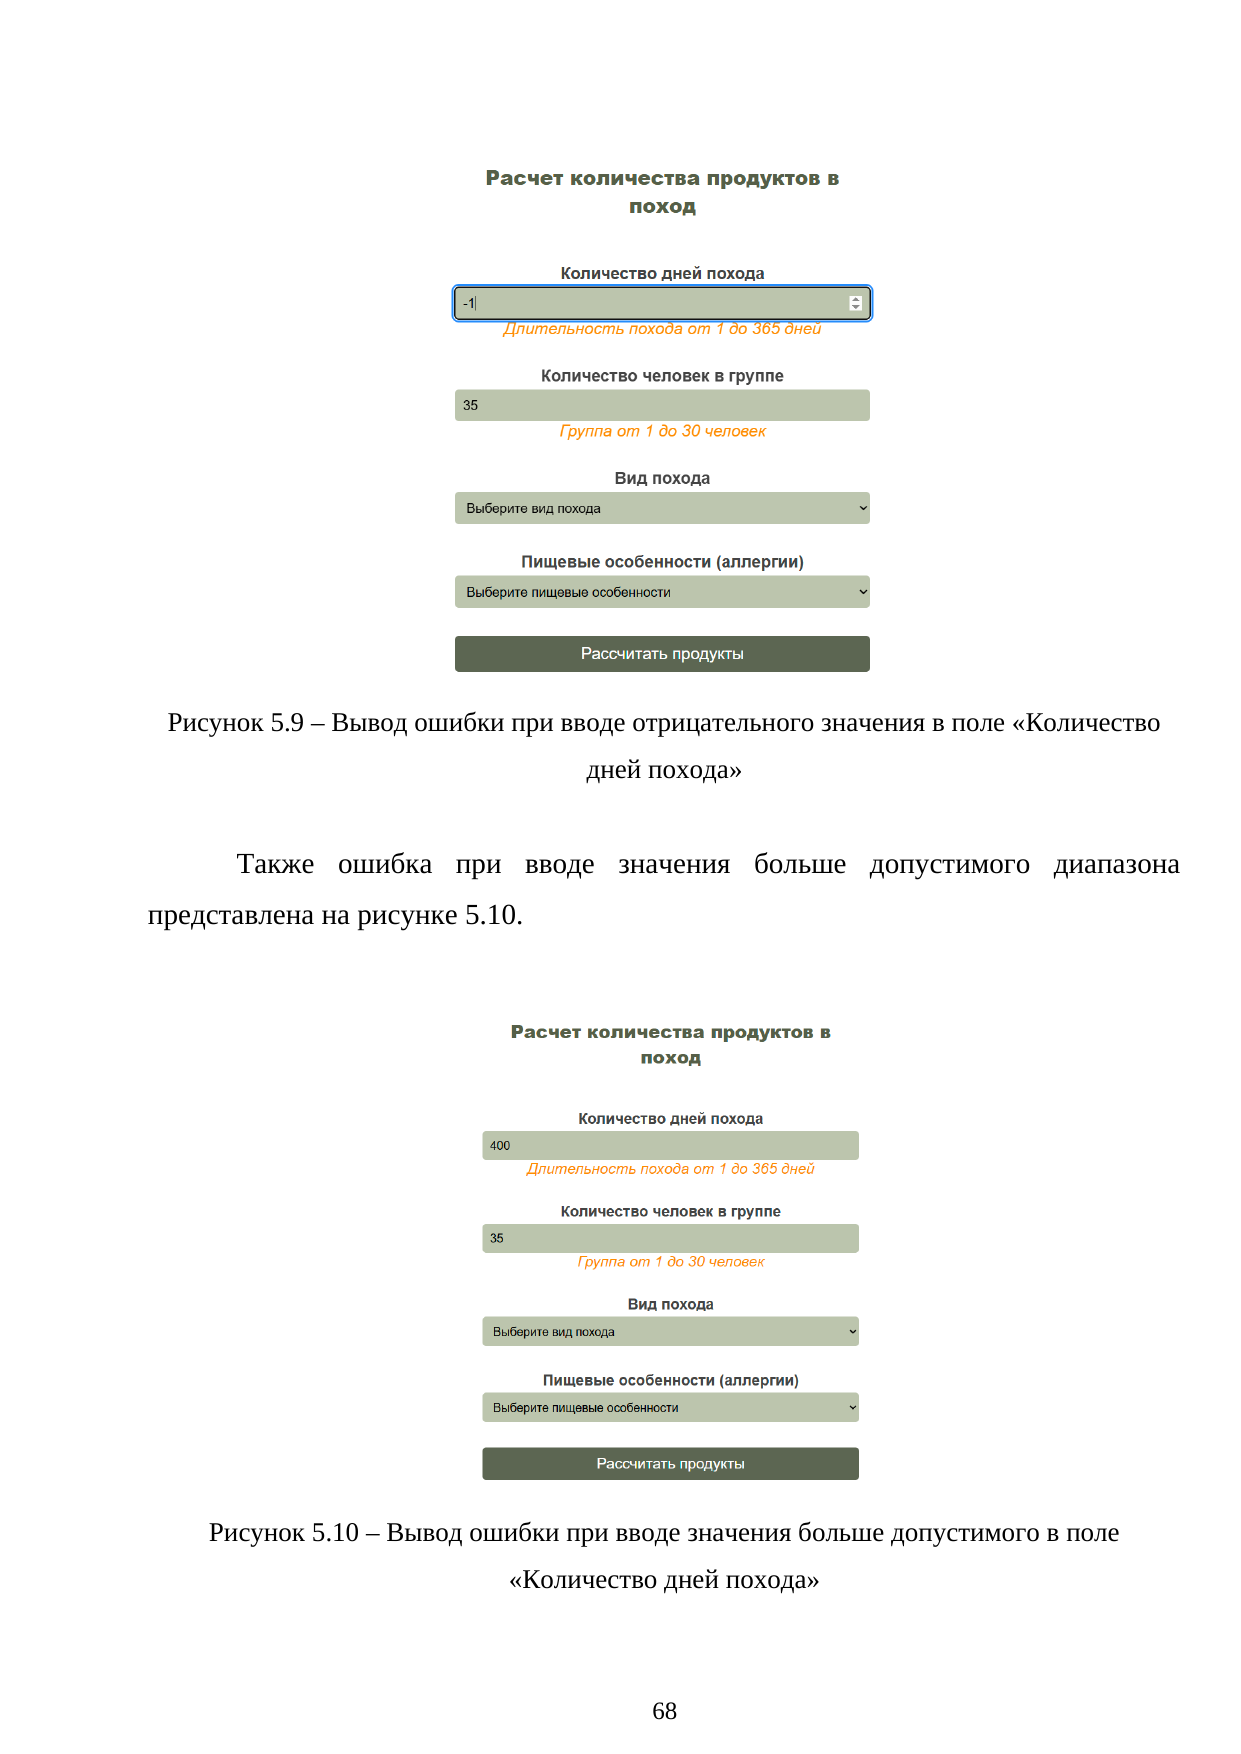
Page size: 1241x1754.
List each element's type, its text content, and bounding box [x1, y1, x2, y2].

text Рисунок 5.10 – Вывод ошибки при вводе значения больше допустимого в поле «Количество дней похода» [148, 1516, 1181, 1594]
picture [358, 138, 971, 692]
picture [366, 997, 963, 1502]
text Рисунок 5.9 – Вывод ошибки при вводе отрицательного значения в поле «Количество дней похода» [148, 706, 1181, 784]
text Также ошибка при вводе значения больше допустимого диапазона представлена на рисунке 5.10. [148, 846, 1181, 930]
